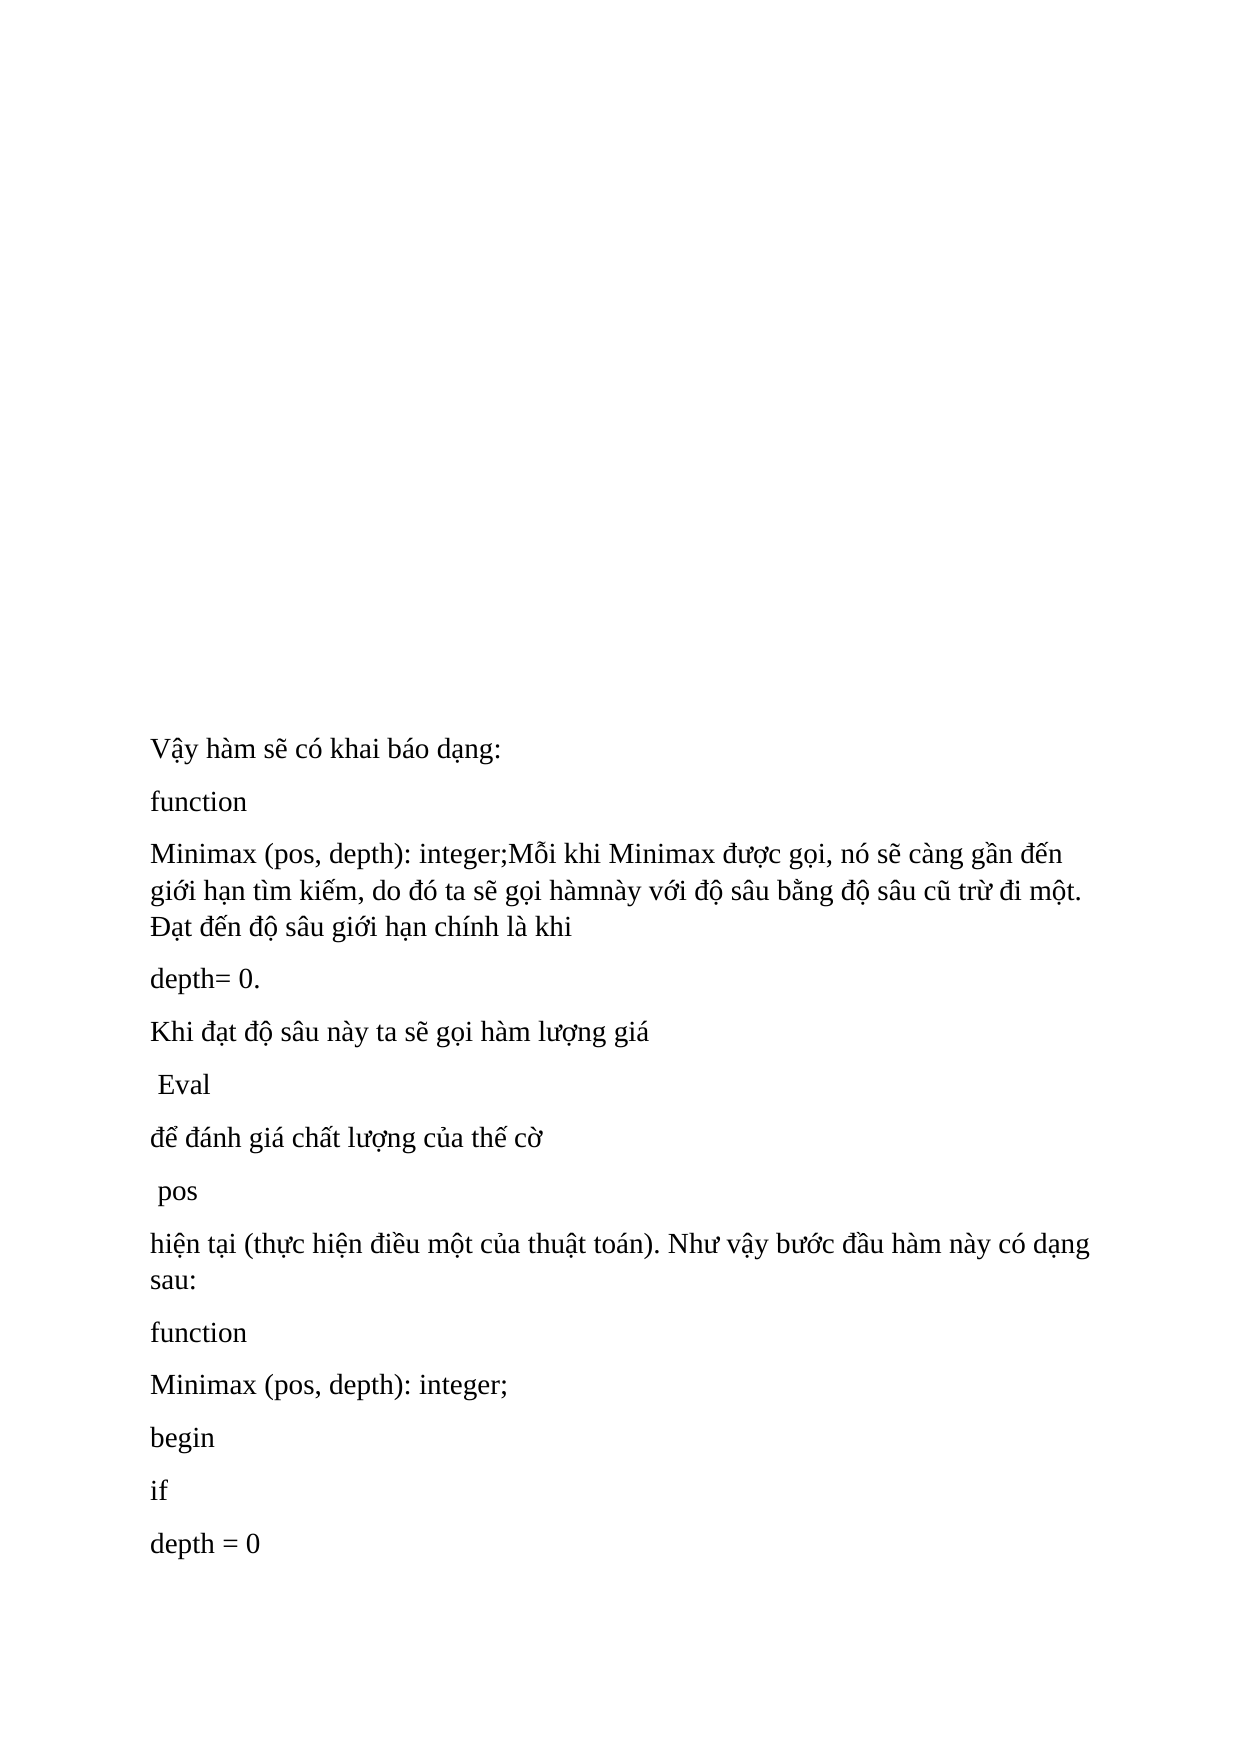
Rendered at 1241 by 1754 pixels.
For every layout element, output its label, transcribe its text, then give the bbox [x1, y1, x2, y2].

text depth = 0 [150, 1526, 1090, 1559]
text function [150, 784, 1090, 817]
text Vậy hàm sẽ có khai báo dạng: [150, 731, 1090, 764]
text Minimax (pos, depth): integer;Mỗi khi Minimax được gọi, nó sẽ càng gần đến giới hạn tìm kiếm, do đó ta sẽ gọi hàmnày với độ sâu bằng độ sâu cũ trừ đi một. Đạt đến độ sâu giới hạn chính là khi [150, 837, 1090, 942]
text if [150, 1473, 1090, 1507]
text function [150, 1315, 1090, 1348]
text begin [150, 1420, 1090, 1454]
text Khi đạt độ sâu này ta sẽ gọi hàm lượng giá [150, 1014, 1090, 1048]
text Minimax (pos, depth): integer; [150, 1367, 1090, 1401]
text hiện tại (thực hiện điều một của thuật toán). Như vậy bước đầu hàm này có dạng sau: [150, 1226, 1090, 1295]
text Eval [150, 1067, 1090, 1101]
text pos [150, 1173, 1090, 1206]
text để đánh giá chất lượng của thế cờ [150, 1120, 1090, 1154]
text depth= 0. [150, 962, 1090, 995]
